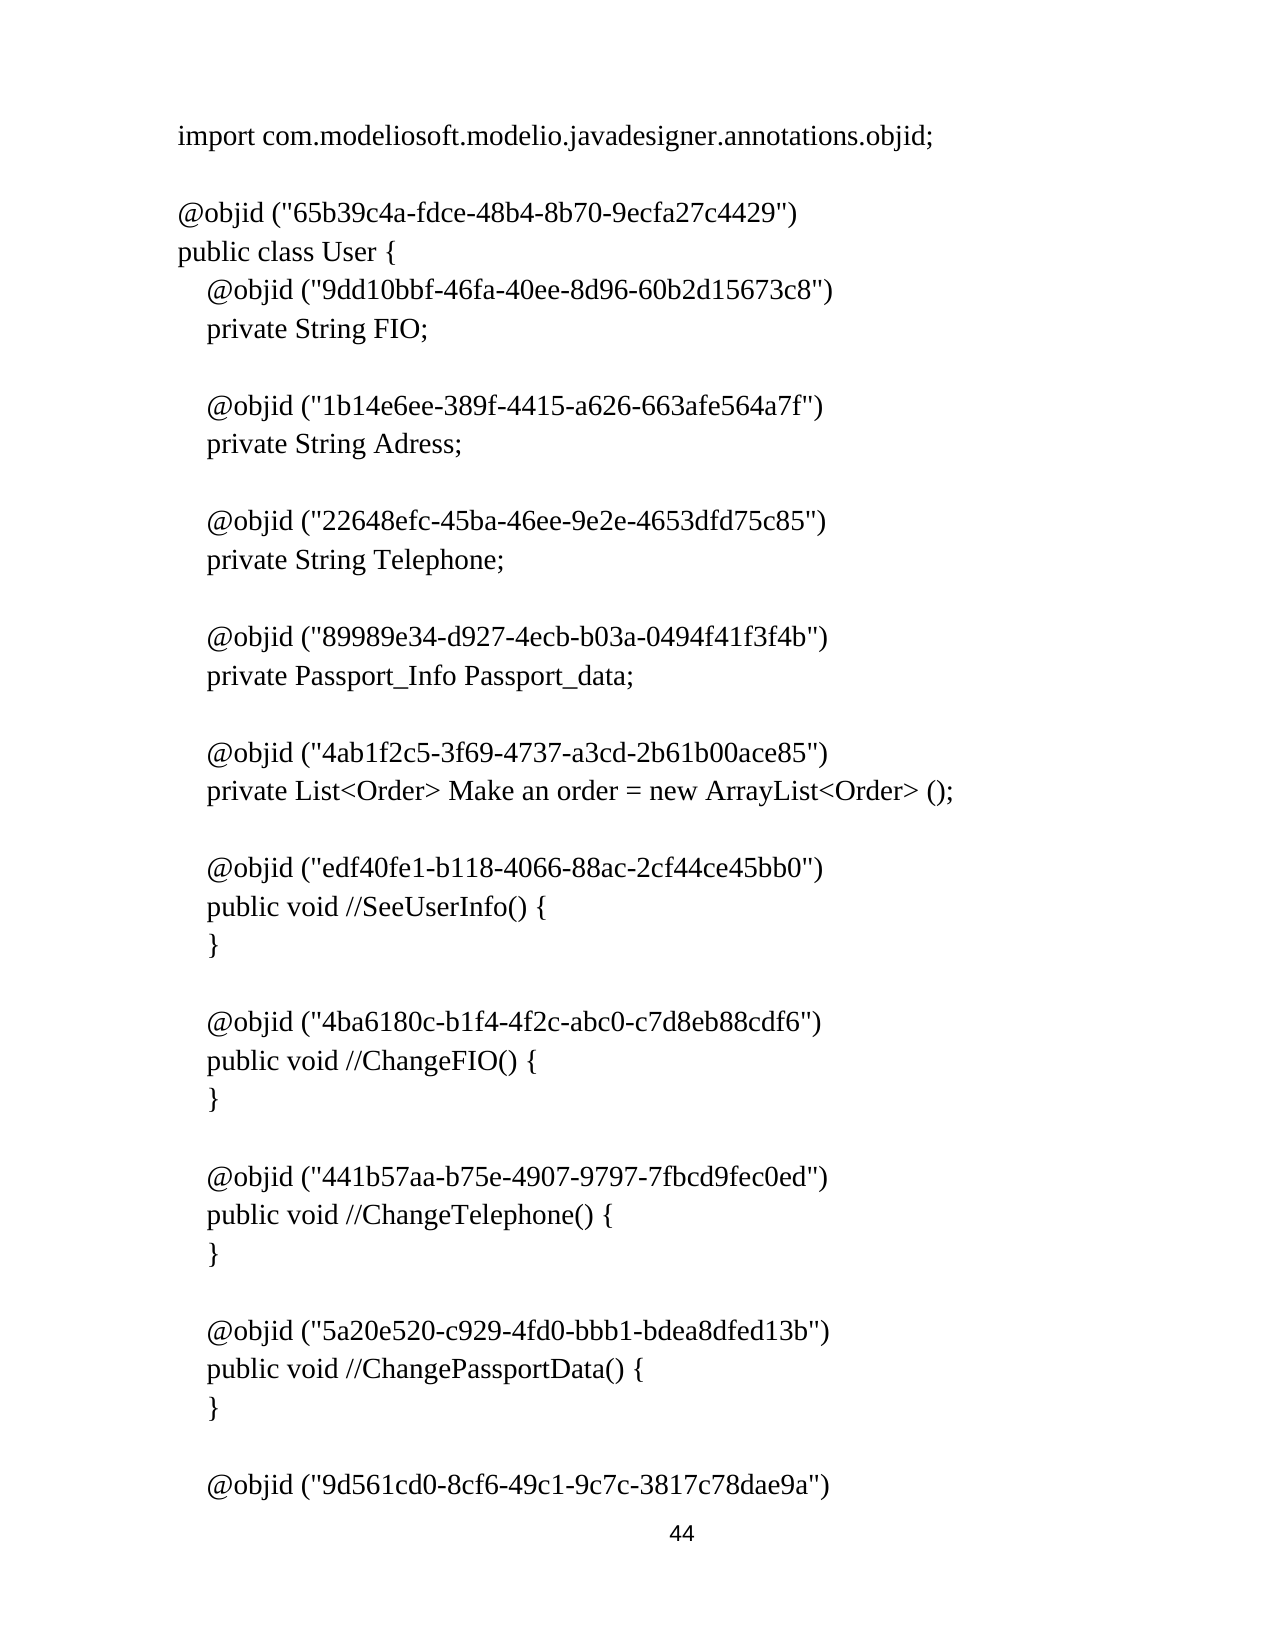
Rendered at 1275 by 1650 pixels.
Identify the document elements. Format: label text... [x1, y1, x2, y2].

text public void //ChangePassportData() { [177, 1351, 1186, 1385]
text @objid ("4ba6180c-b1f4-4f2c-abc0-c7d8eb88cdf6") [177, 1004, 1186, 1038]
text private String Adress; [177, 426, 1186, 460]
text @objid ("4ab1f2c5-3f69-4737-a3cd-2b61b00ace85") [177, 735, 1186, 768]
text @objid ("9d561cd0-8cf6-49c1-9c7c-3817c78dae9a") [177, 1467, 1186, 1501]
text @objid ("edf40fe1-b118-4066-88ac-2cf44ce45bb0") [177, 850, 1186, 884]
text public class User { [177, 234, 1186, 267]
text } [177, 1390, 1186, 1423]
text @objid ("9dd10bbf-46fa-40ee-8d96-60b2d15673c8") [177, 272, 1186, 306]
text } [177, 1236, 1186, 1269]
text @objid ("65b39c4a-fdce-48b4-8b70-9ecfa27c4429") [177, 195, 1186, 229]
text @objid ("1b14e6ee-389f-4415-a626-663afe564a7f") [177, 388, 1186, 421]
text private List<Order> Make an order = new ArrayList<Order> (); [177, 773, 1186, 807]
text import com.modeliosoft.modelio.javadesigner.annotations.objid; [177, 118, 1186, 152]
text private String FIO; [177, 311, 1186, 344]
text public void //ChangeTelephone() { [177, 1197, 1186, 1231]
text public void //SeeUserInfo() { [177, 889, 1186, 922]
text private Passport_Info Passport_data; [177, 658, 1186, 691]
text } [177, 1082, 1186, 1115]
text @objid ("5a20e520-c929-4fd0-bbb1-bdea8dfed13b") [177, 1313, 1186, 1346]
text private String Telephone; [177, 542, 1186, 576]
text public void //ChangeFIO() { [177, 1043, 1186, 1077]
text @objid ("441b57aa-b75e-4907-9797-7fbcd9fec0ed") [177, 1159, 1186, 1192]
text @objid ("22648efc-45ba-46ee-9e2e-4653dfd75c85") [177, 503, 1186, 537]
text } [177, 927, 1186, 961]
text @objid ("89989e34-d927-4ecb-b03a-0494f41f3f4b") [177, 619, 1186, 653]
